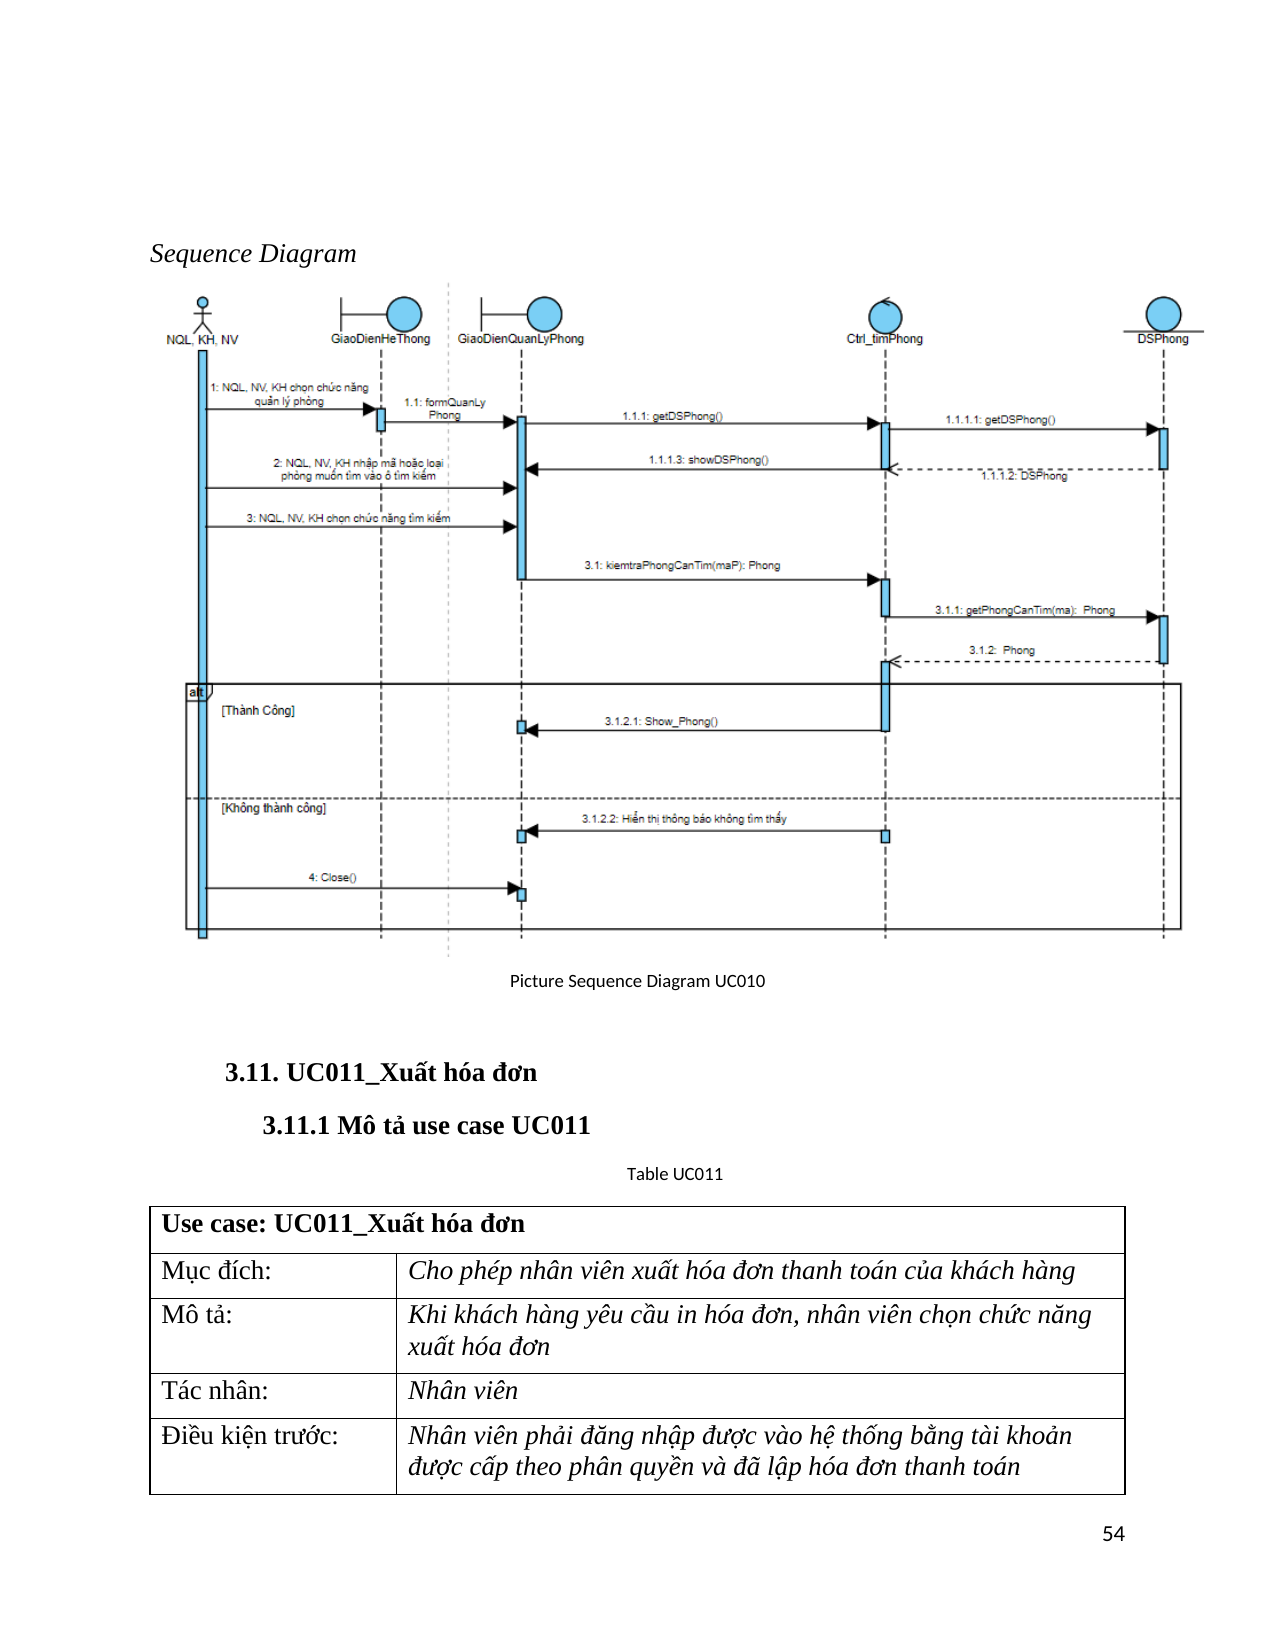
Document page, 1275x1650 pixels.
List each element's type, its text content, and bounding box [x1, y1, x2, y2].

picture [150, 281, 1219, 957]
table_header Use case: UC011_Xuất hóa đơn [151, 1207, 1124, 1253]
table_cell Điều kiện trước: [151, 1419, 396, 1494]
table_cell Cho phép nhân viên xuất hóa đơn thanh toán của khách hàng [397, 1254, 1124, 1297]
table_cell Mô tả: [151, 1299, 396, 1373]
table_cell Tác nhân: [151, 1374, 396, 1418]
text Table UC011 [225, 1162, 1125, 1185]
text UC011_Xuất hóa đơn [225, 1056, 1125, 1087]
text Sequence Diagram [150, 237, 1125, 268]
table_cell Khi khách hàng yêu cầu in hóa đơn, nhân viên chọn chức năng xuất hóa đơn [397, 1299, 1124, 1373]
text Picture Sequence Diagram UC010 [150, 969, 1125, 992]
table_cell Nhân viên phải đăng nhập được vào hệ thống bằng tài khoản được cấp theo phân quyền và đã lập hóa đơn thanh toán [397, 1419, 1124, 1494]
table_cell Nhân viên [397, 1374, 1124, 1418]
table_cell Mục đích: [151, 1254, 396, 1297]
text Mô tả use case UC011 [262, 1109, 1125, 1140]
